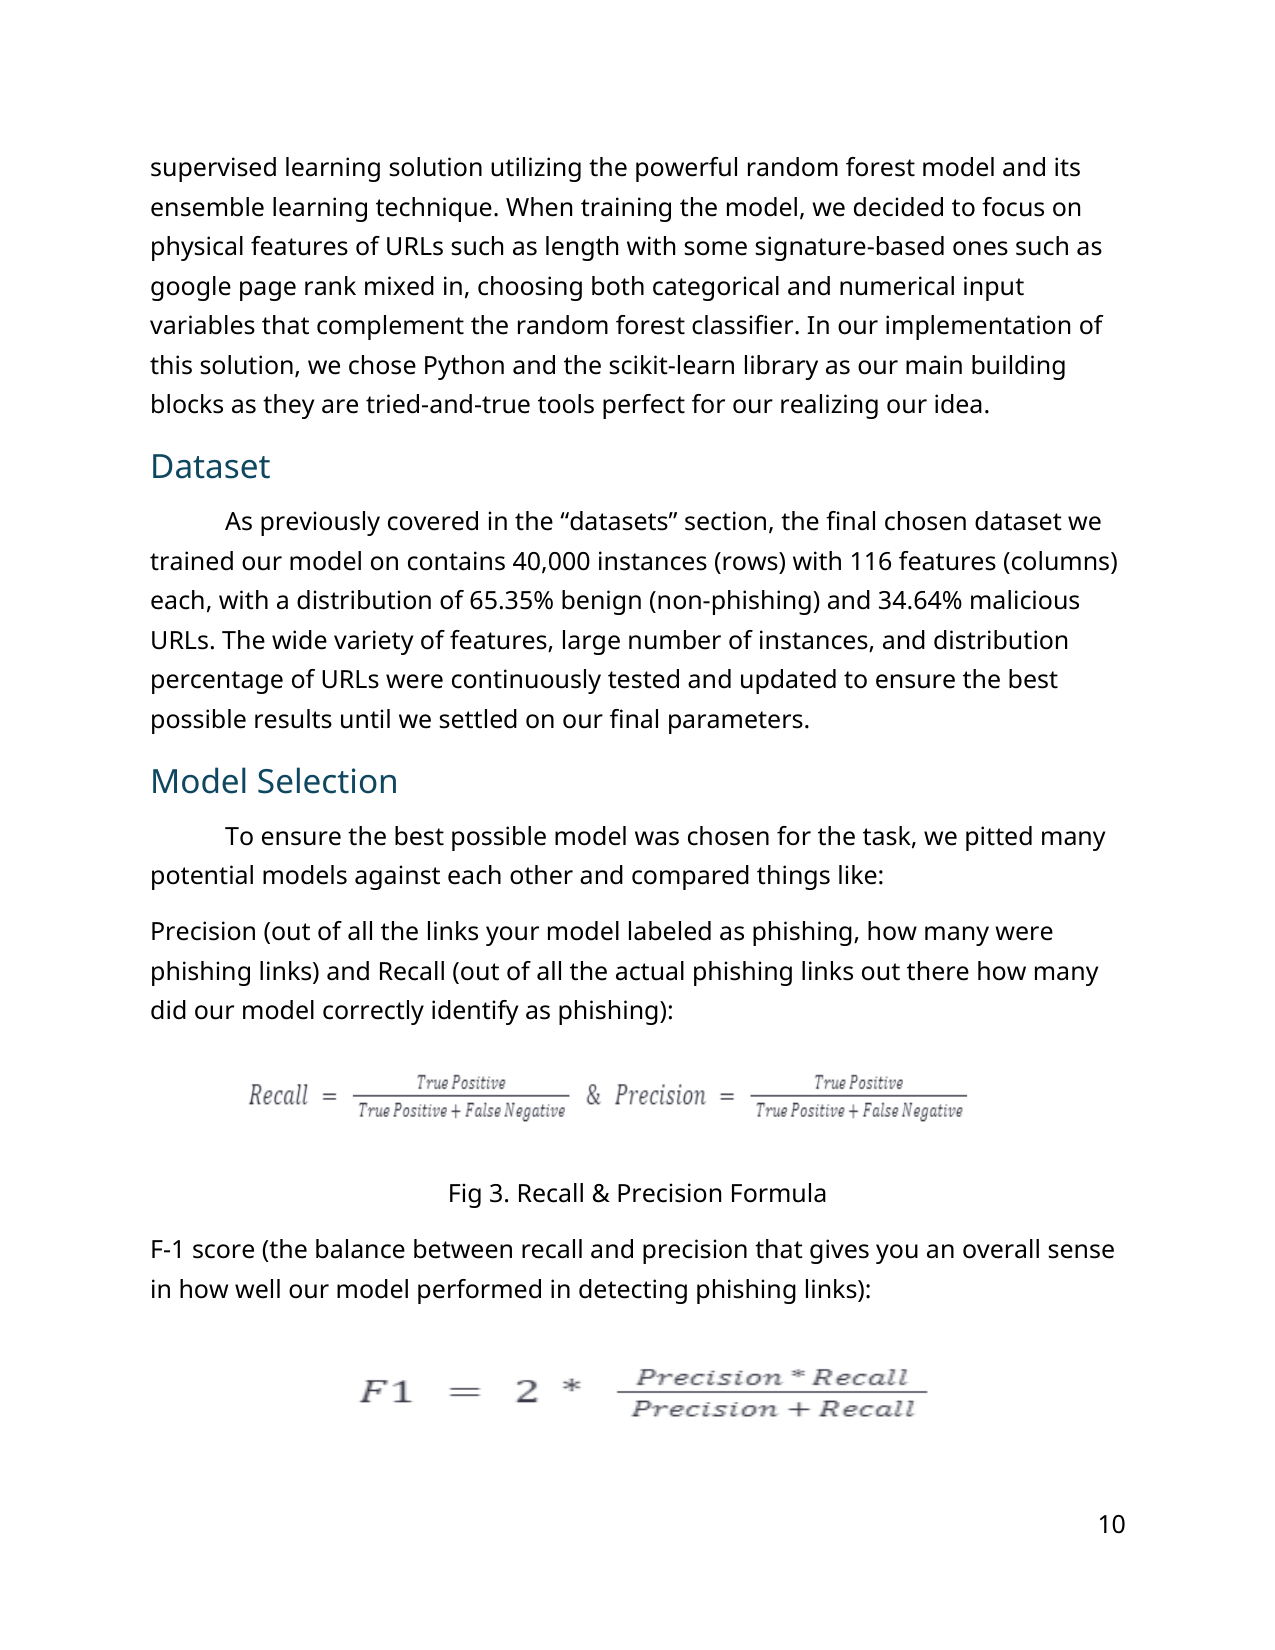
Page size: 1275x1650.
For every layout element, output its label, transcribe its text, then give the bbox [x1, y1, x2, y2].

text To ensure the best possible model was chosen for the task, we pitted many potential models against each other and compared things like: [150, 818, 1125, 892]
text As previously covered in the “datasets” section, the final chosen dataset we trained our model on contains 40,000 instances (rows) with 116 features (columns) each, with a distribution of 65.35% benign (non-phishing) and 34.64% malicious URLs. The wide variety of features, large number of instances, and distribution percentage of URLs were continuously tested and updated to ensure the best possible results until we settled on our final parameters. [150, 504, 1125, 735]
subtitle Dataset [150, 443, 1125, 488]
text Precision (out of all the links your model labeled as phishing, how many were phishing links) and Recall (out of all the actual phishing links out there how many did our model correctly identify as phishing): [150, 914, 1125, 1027]
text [150, 150, 1125, 421]
text Fig 3. Recall & Precision Formula [150, 1176, 1125, 1210]
subtitle Model Selection [150, 757, 1125, 803]
text F-1 score (the balance between recall and precision that gives you an overall sense in how well our model performed in detecting phishing links): [150, 1232, 1125, 1306]
